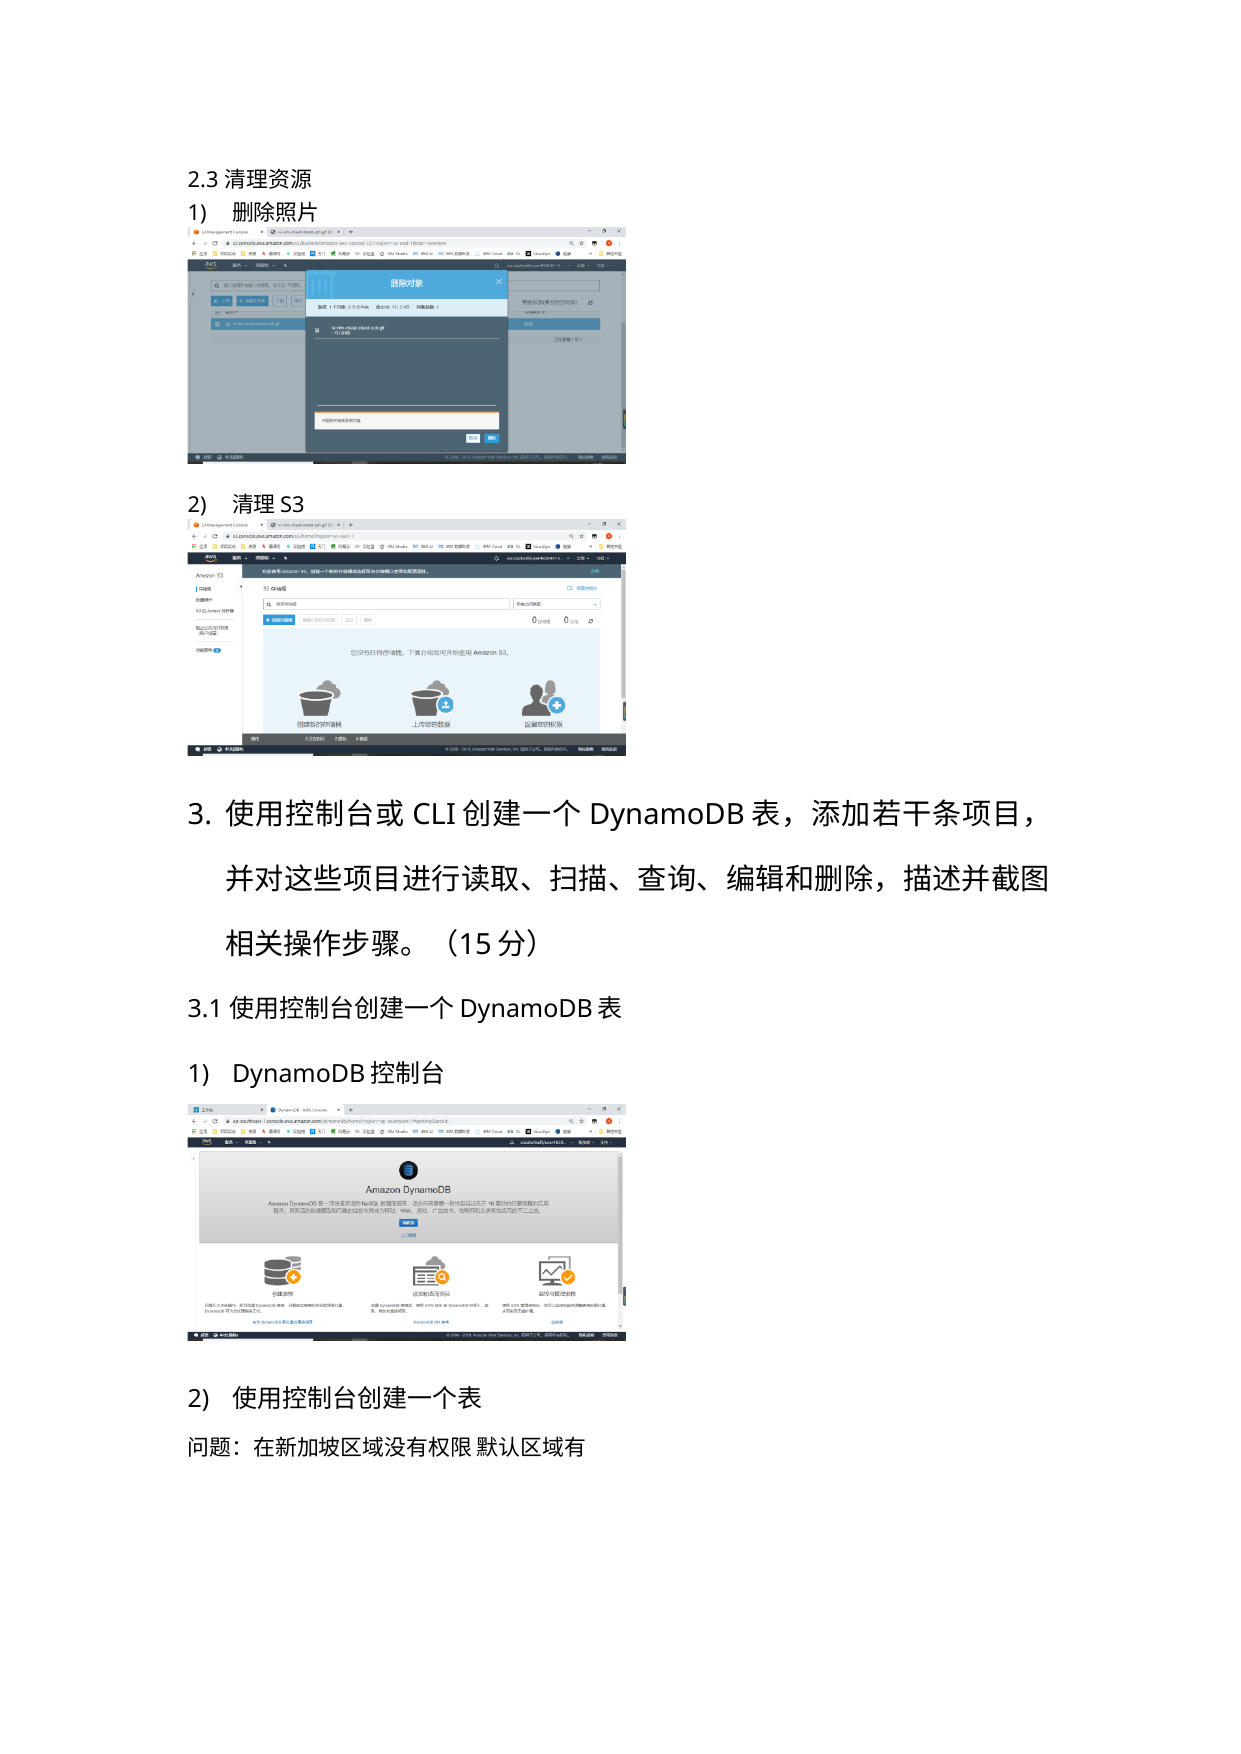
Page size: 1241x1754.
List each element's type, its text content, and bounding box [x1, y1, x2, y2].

text 2.3 清理资源 [187, 162, 1053, 194]
text 3.1 使用控制台创建一个DynamoDB表 [187, 974, 1053, 1039]
picture [187, 227, 626, 464]
list 删除照片 [187, 194, 1053, 227]
list 清理S3 [187, 487, 1053, 519]
list DynamoDB控制台 [187, 1039, 1053, 1104]
list 使用控制台创建一个表 [187, 1364, 1053, 1429]
text 问题：在新加坡区域没有权限 默认区域有 [187, 1429, 1053, 1462]
picture [187, 1104, 626, 1341]
list 使用控制台或CLI创建一个DynamoDB表，添加若干条项目，并对这些项目进行读取、扫描、查询、编辑和删除，描述并截图相关操作步骤。（15分） [187, 779, 1053, 974]
picture [187, 519, 626, 756]
